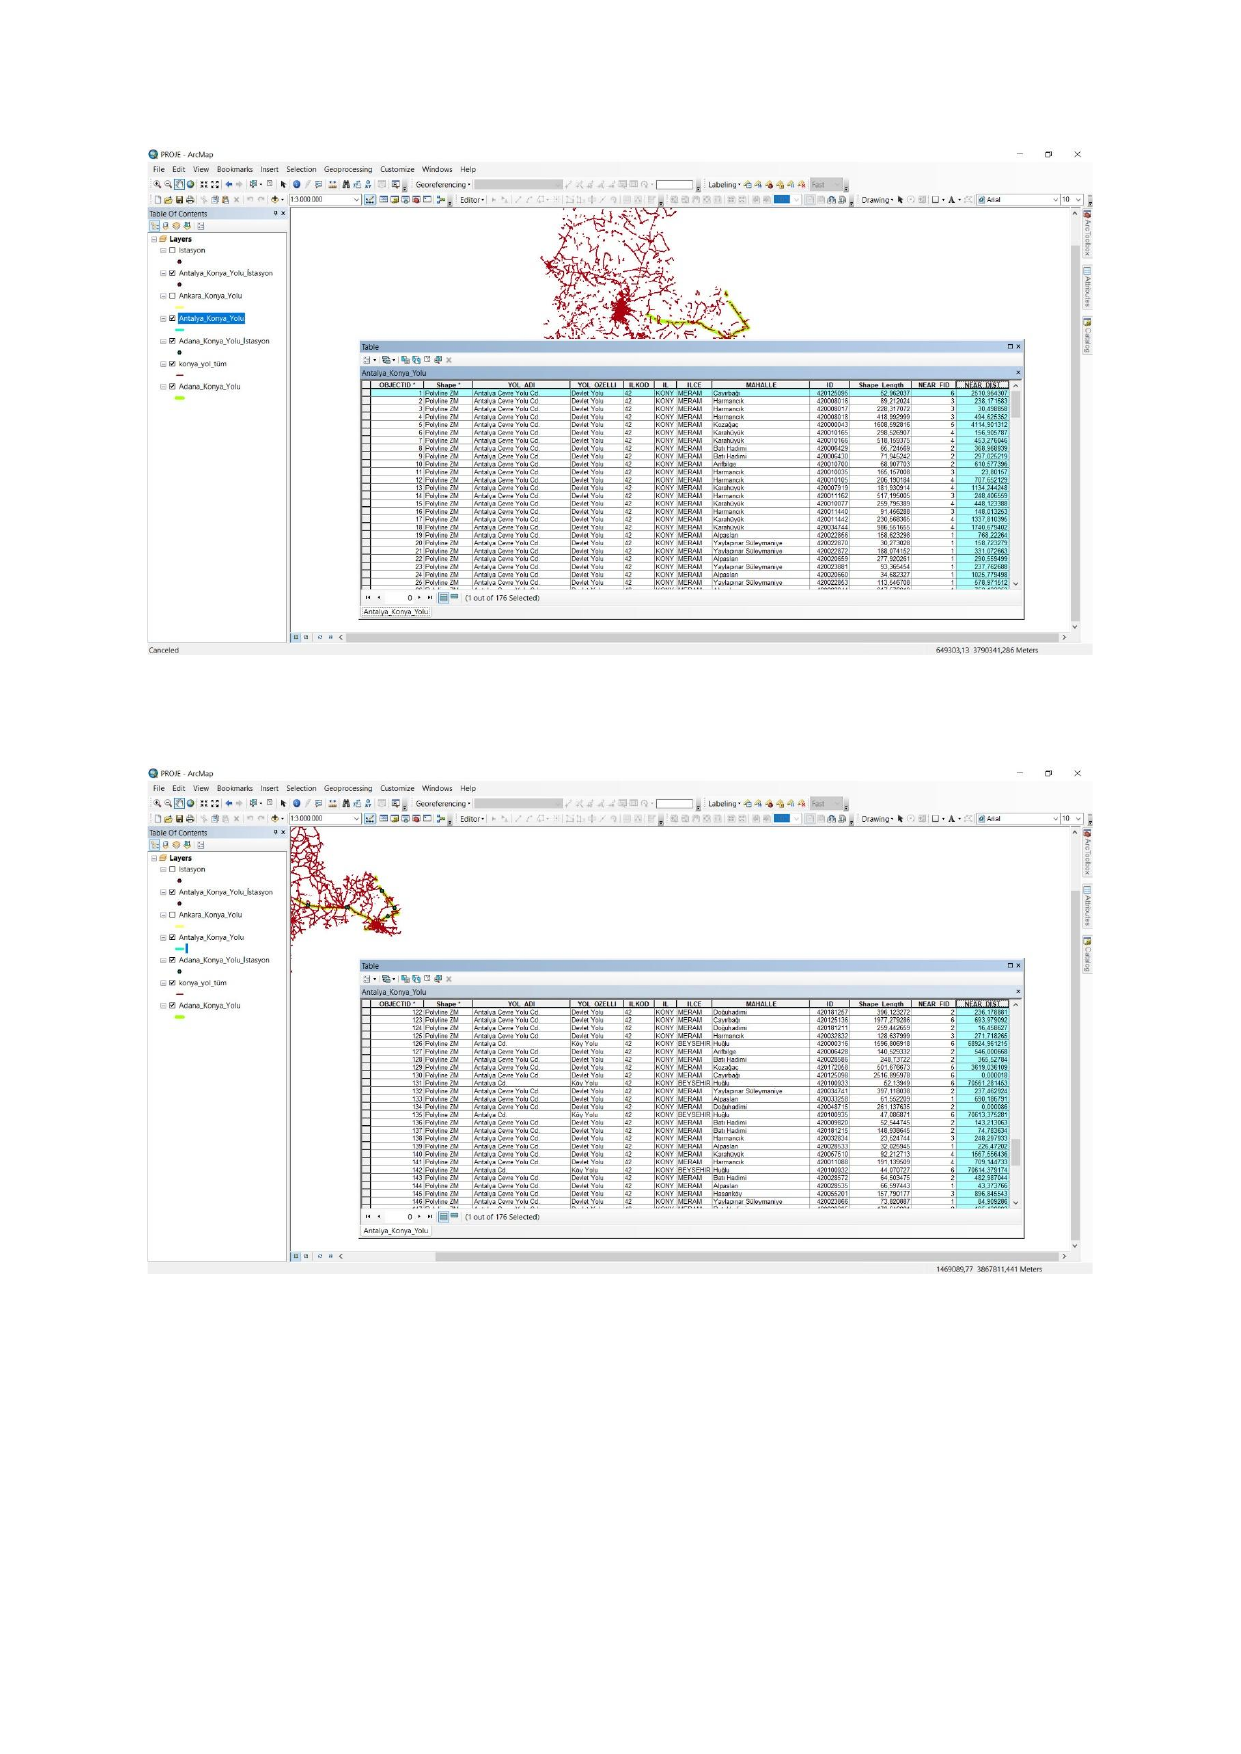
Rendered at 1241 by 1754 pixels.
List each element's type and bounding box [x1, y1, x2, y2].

picture [147, 766, 1093, 1274]
picture [147, 147, 1093, 655]
